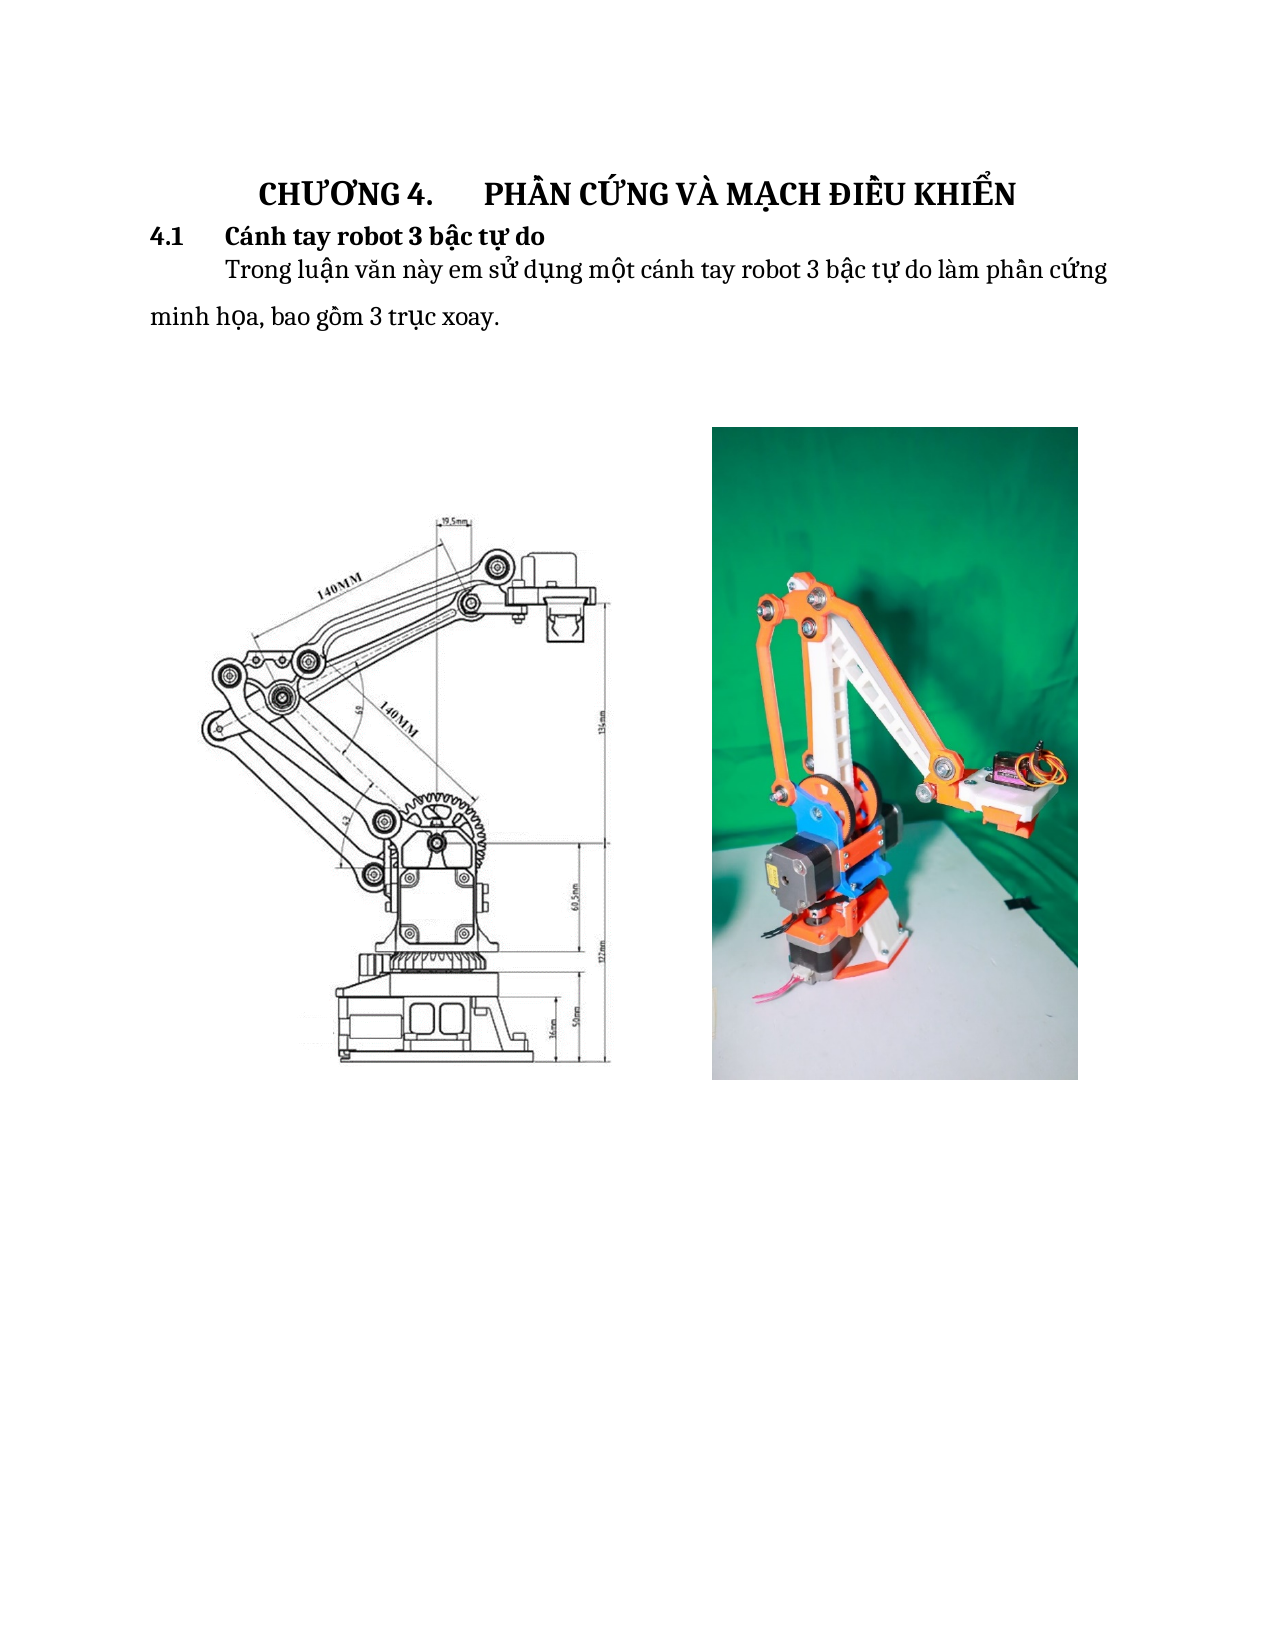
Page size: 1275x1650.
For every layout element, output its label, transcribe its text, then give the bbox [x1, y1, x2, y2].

subtitle CHƯƠNG 4. PHẦN CỨNG VÀ MẠCH ĐIỀU KHIỂN [150, 175, 1125, 213]
text Trong luận văn này em sử dụng một cánh tay robot 3 bậc tự do làm phần cứng minh họa, bao gồm 3 trục xoay. [150, 254, 1125, 332]
picture [139, 504, 647, 1080]
subtitle 4.1 Cánh tay robot 3 bậc tự do [150, 221, 1125, 252]
picture [712, 427, 1078, 1080]
